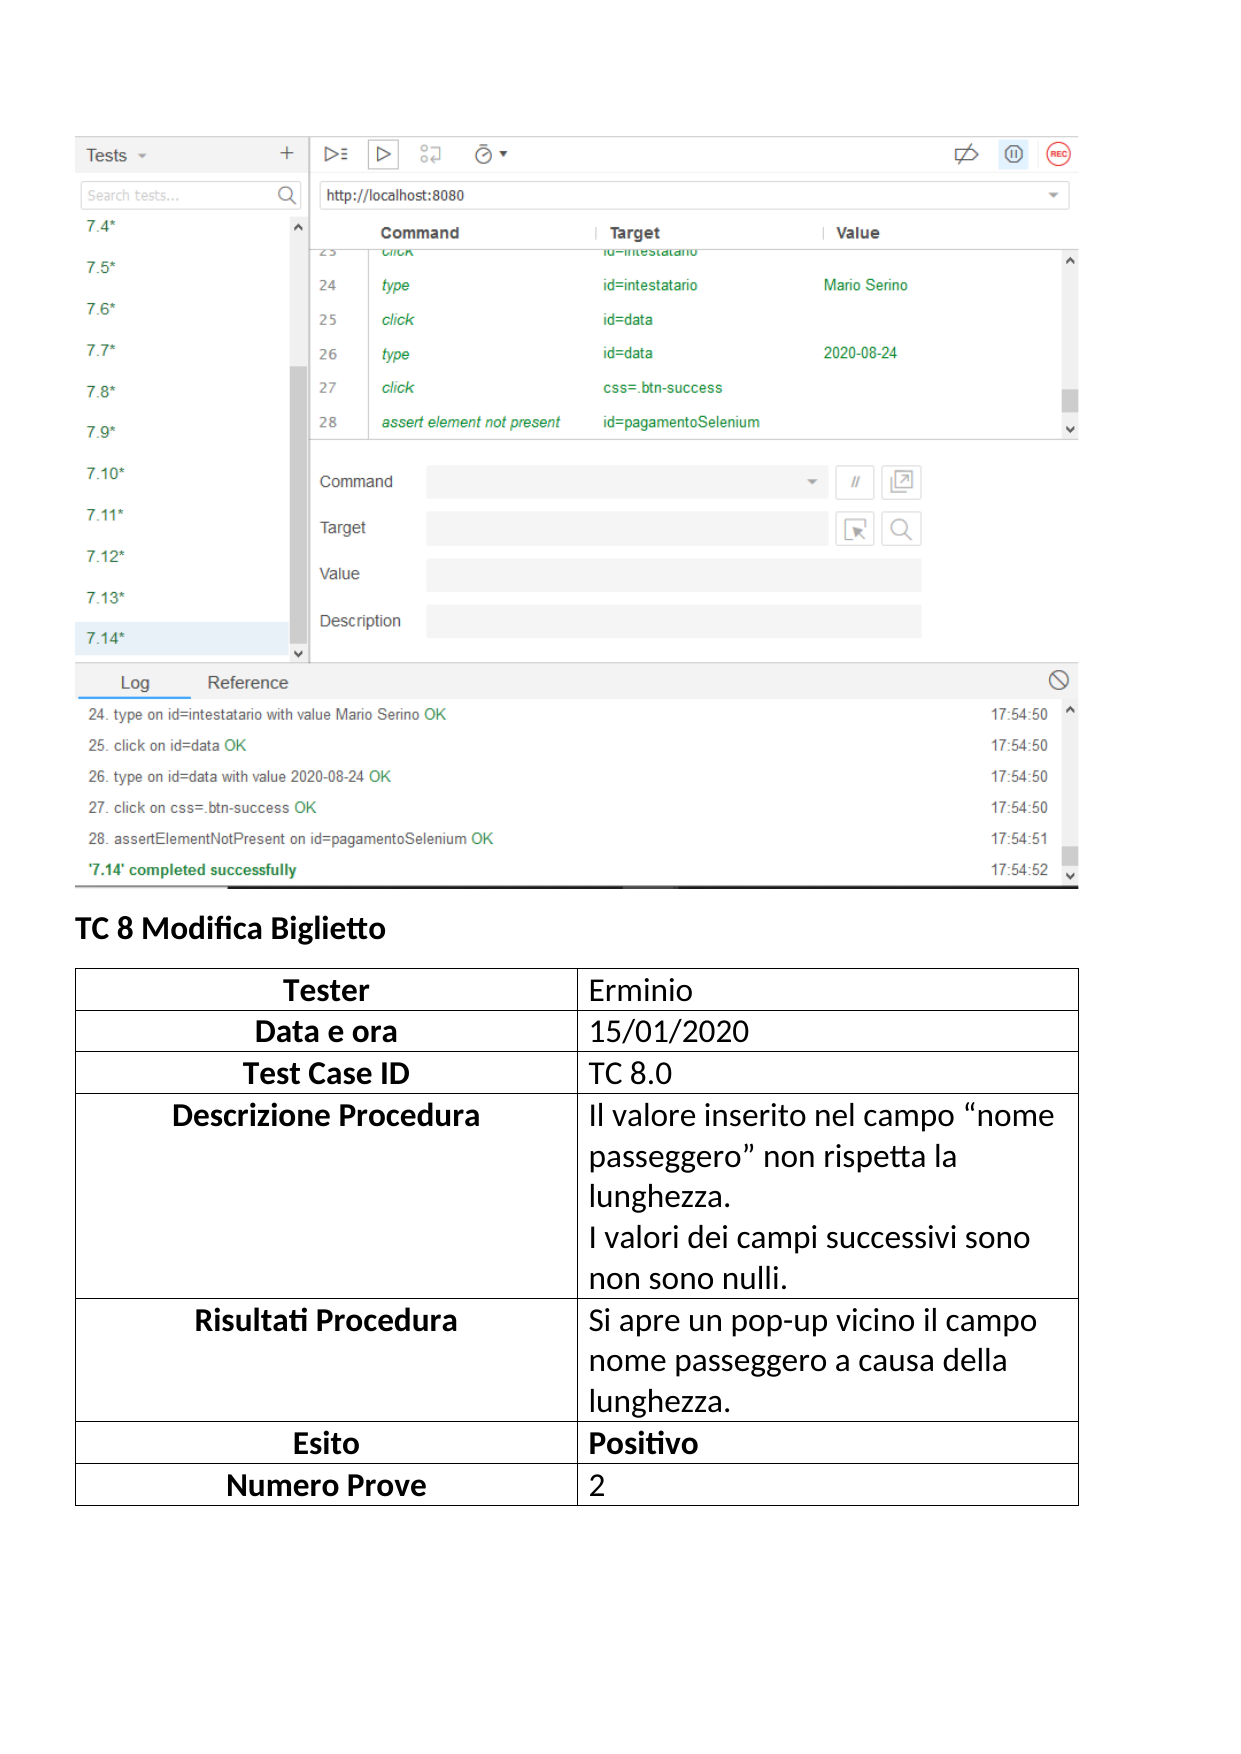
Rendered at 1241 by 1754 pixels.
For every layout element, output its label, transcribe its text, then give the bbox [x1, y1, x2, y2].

picture [75, 135, 1079, 889]
table_cell Risultati Procedura [76, 1299, 577, 1421]
table_cell 2 [578, 1464, 1078, 1504]
table_cell Positivo [578, 1422, 1078, 1463]
table_header Tester [76, 969, 577, 1009]
text TC 8 Modifica Biglietto [75, 907, 1165, 948]
table_cell Data e ora [76, 1011, 577, 1051]
table_cell Esito [76, 1422, 577, 1463]
table_cell Numero Prove [76, 1464, 577, 1504]
table_header Erminio [578, 969, 1078, 1009]
table_cell Il valore inserito nel campo “nome passeggero” non rispetta la lunghezza. I valori dei campi successivi sono non sono nulli. [578, 1094, 1078, 1298]
table_cell Si apre un pop-up vicino il campo nome passeggero a causa della lunghezza. [578, 1299, 1078, 1421]
table_cell Descrizione Procedura [76, 1094, 577, 1298]
table_cell Test Case ID [76, 1052, 577, 1093]
table_cell TC 8.0 [578, 1052, 1078, 1093]
table_cell 15/01/2020 [578, 1011, 1078, 1051]
